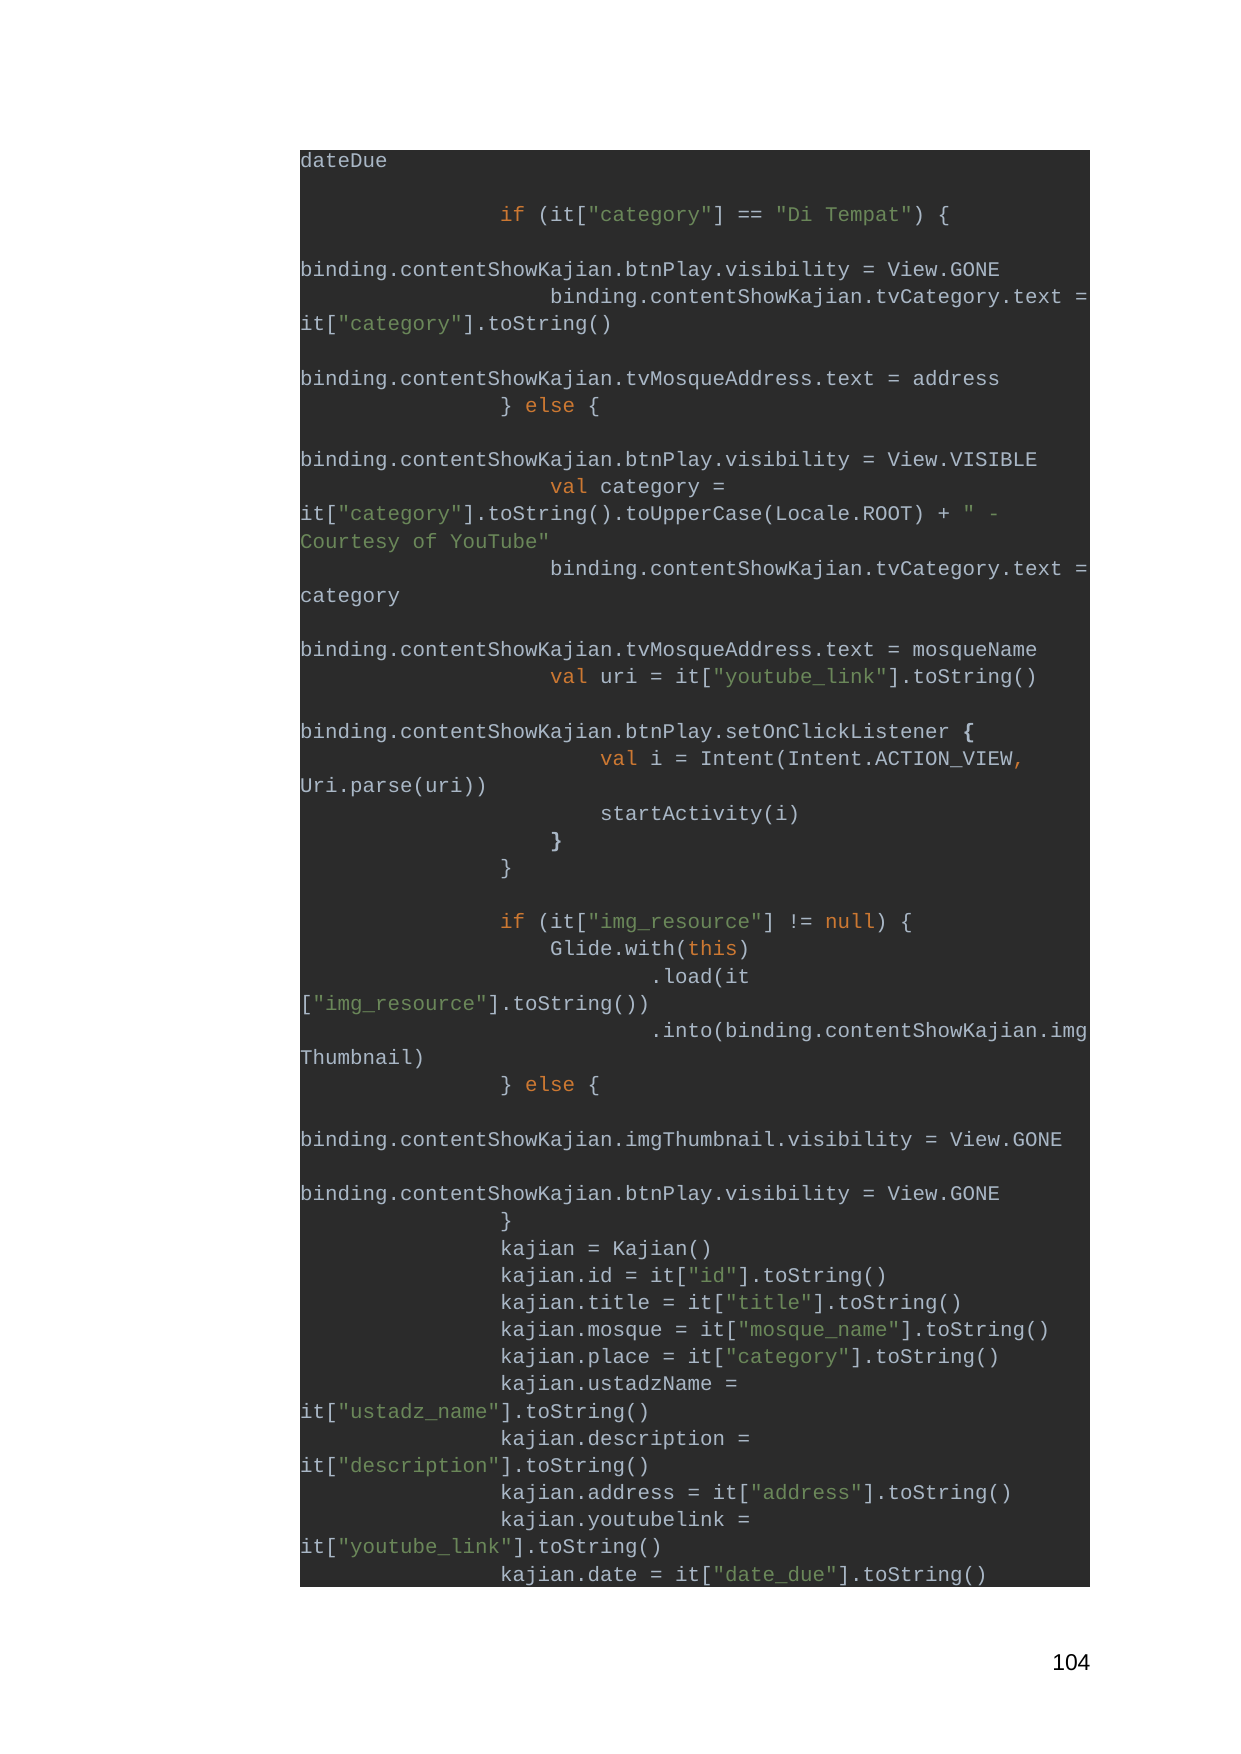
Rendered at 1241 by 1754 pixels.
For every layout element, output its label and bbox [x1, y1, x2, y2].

text [300, 150, 1090, 1587]
